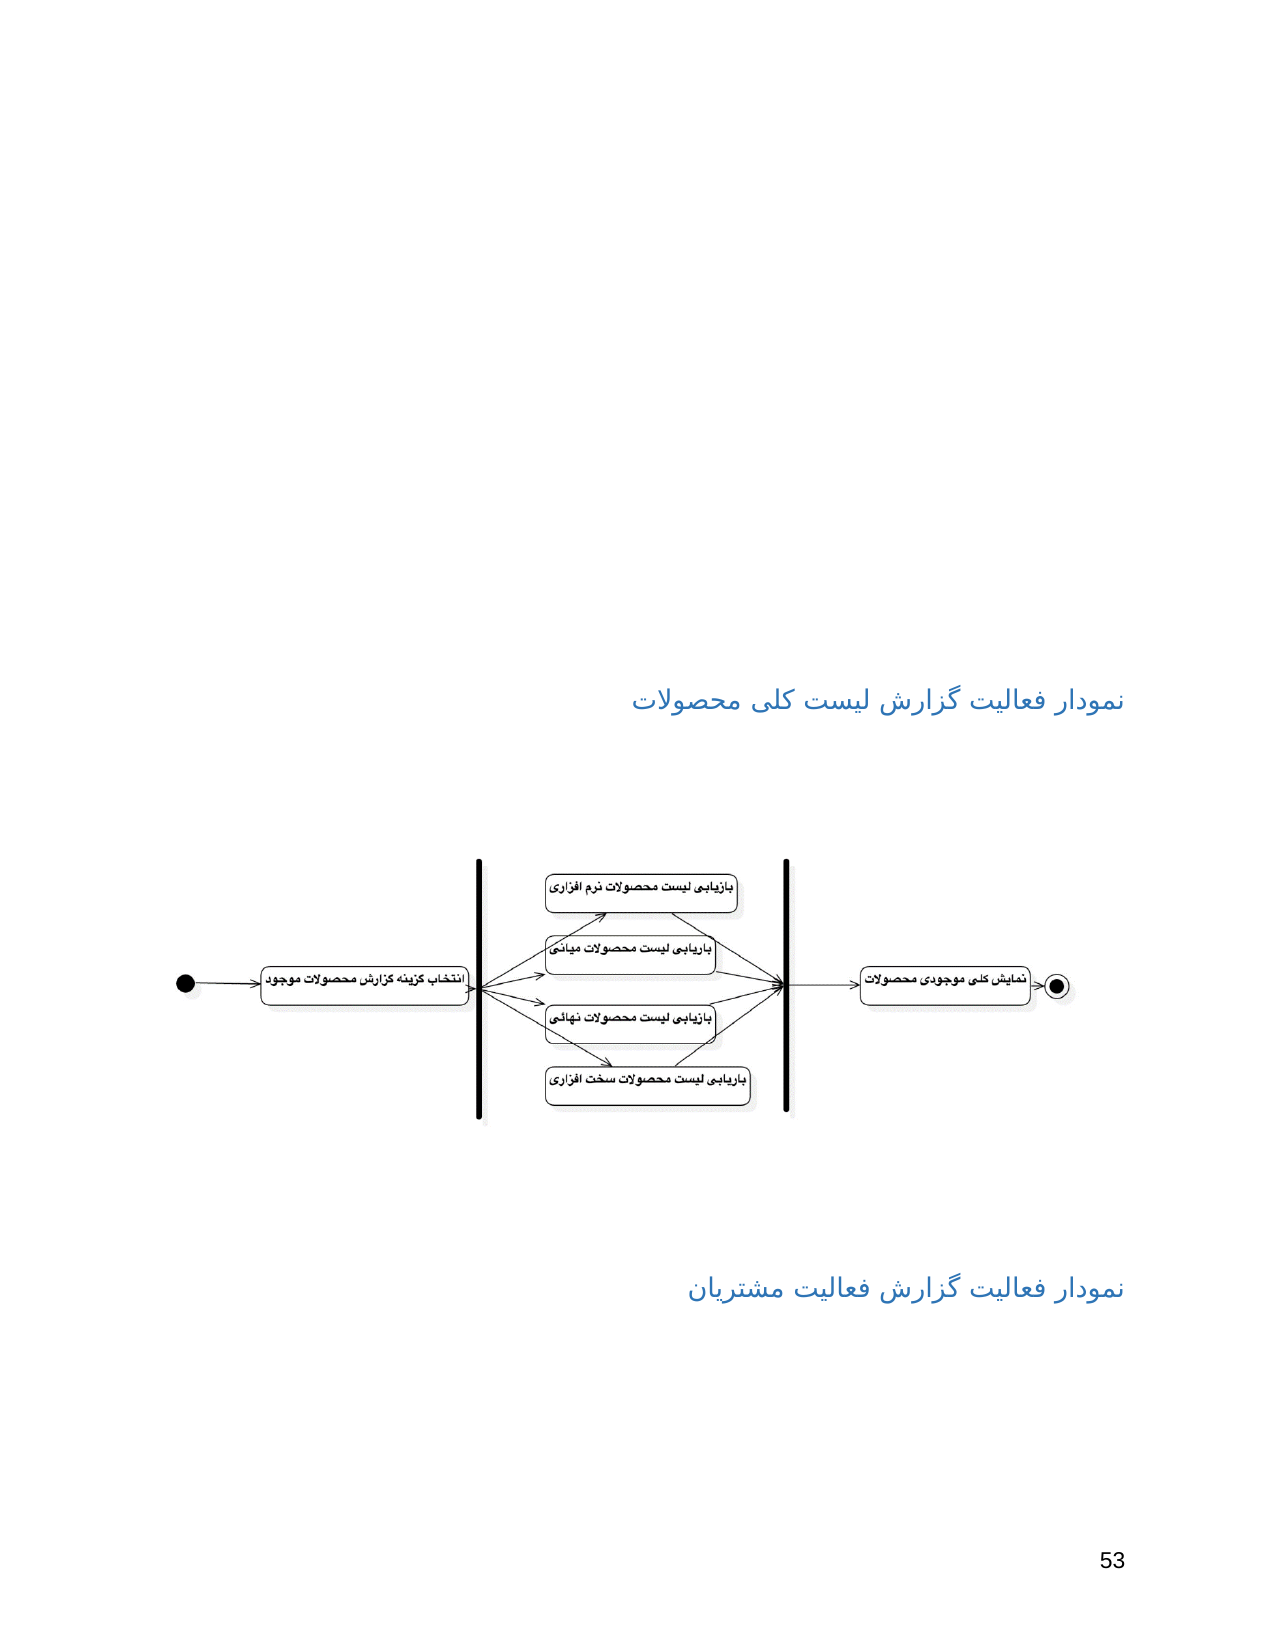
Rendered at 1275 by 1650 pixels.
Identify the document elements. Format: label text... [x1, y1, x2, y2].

subtitle نمودار فعالیت گزارش فعالیت مشتریان [150, 1273, 1125, 1304]
picture [150, 765, 1125, 1201]
subtitle نمودار فعالیت گزارش لیست کلی محصولات [150, 684, 1125, 716]
